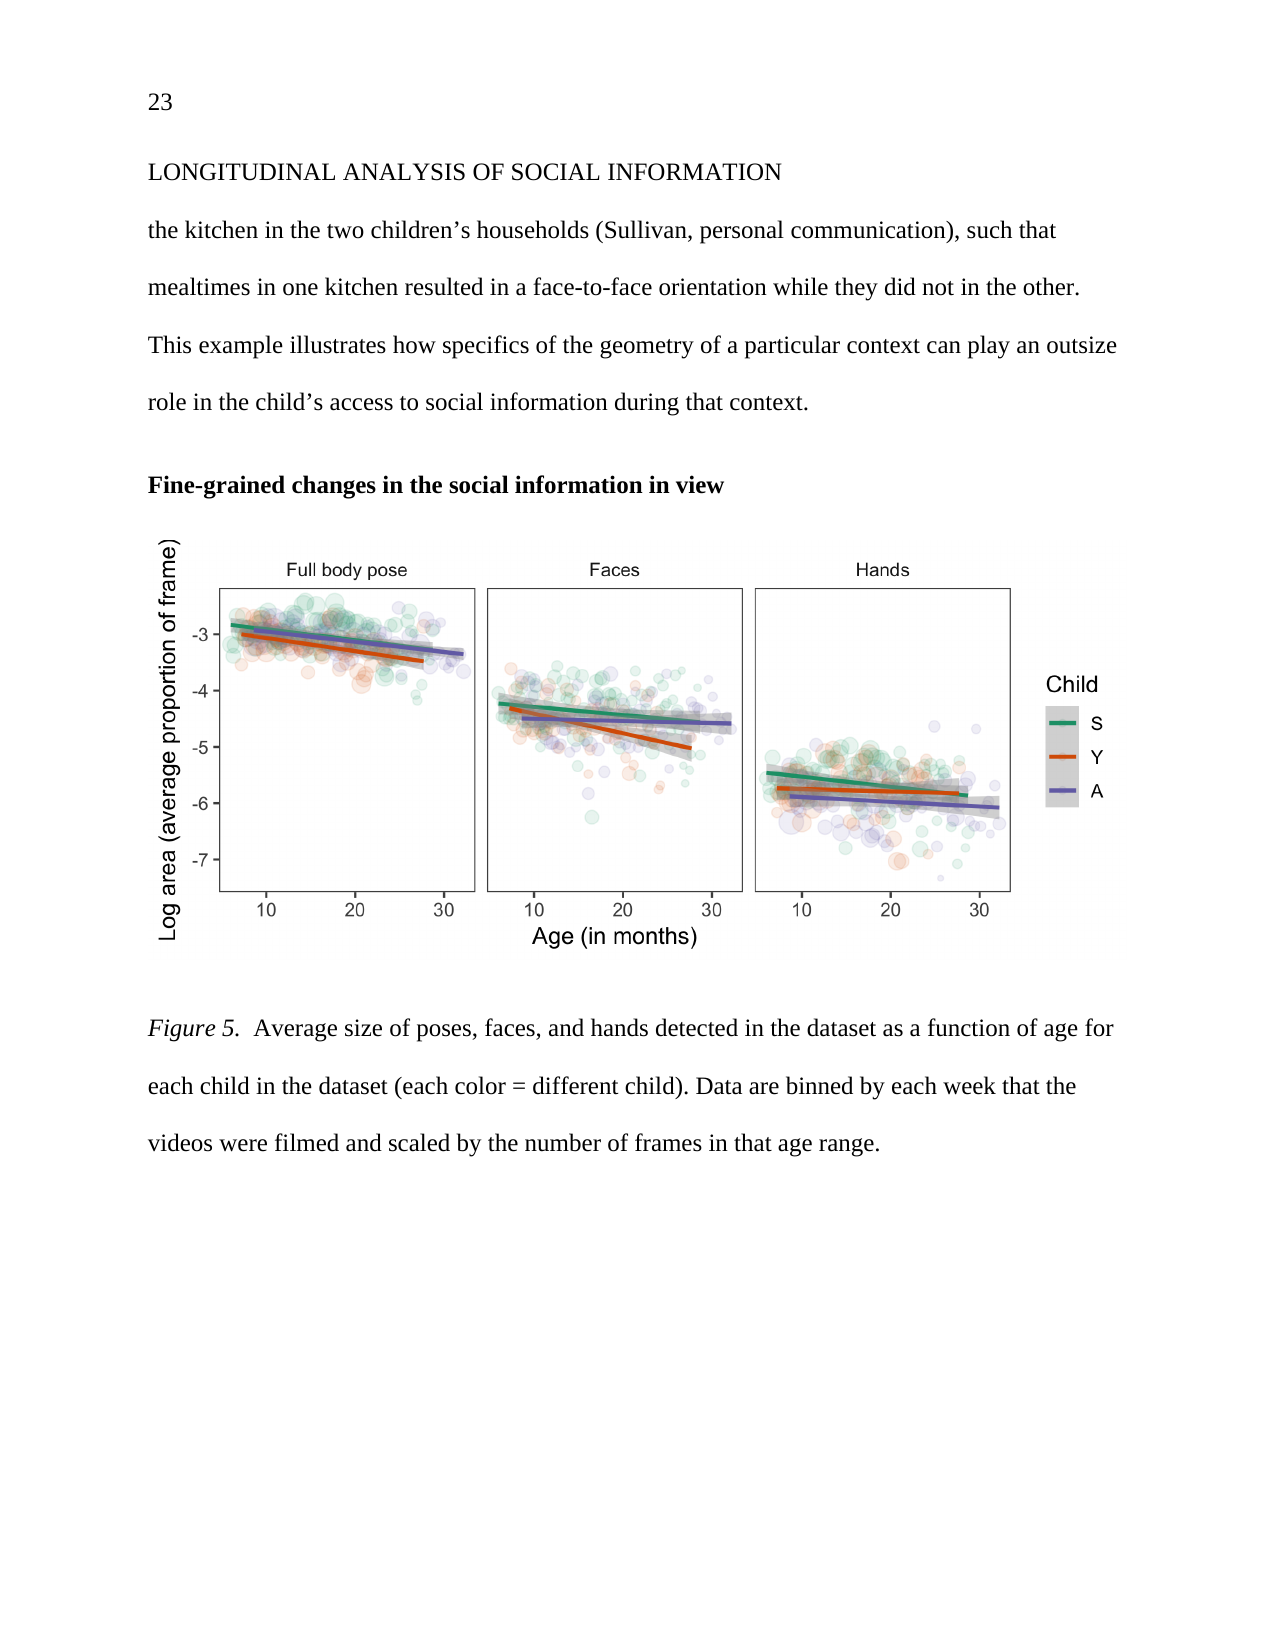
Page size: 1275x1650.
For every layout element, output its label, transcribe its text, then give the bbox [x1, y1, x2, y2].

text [148, 215, 1127, 416]
subtitle Fine-grained changes in the social information in view [148, 470, 1127, 499]
text Figure 5. Average size of poses, faces, and hands detected in the dataset as a function of age for each child in the dataset (each color = different child). Data are binned by each week that the videos were filmed and scaled by the number of frames in that age range. [148, 1013, 1127, 1157]
picture [147, 540, 1127, 960]
